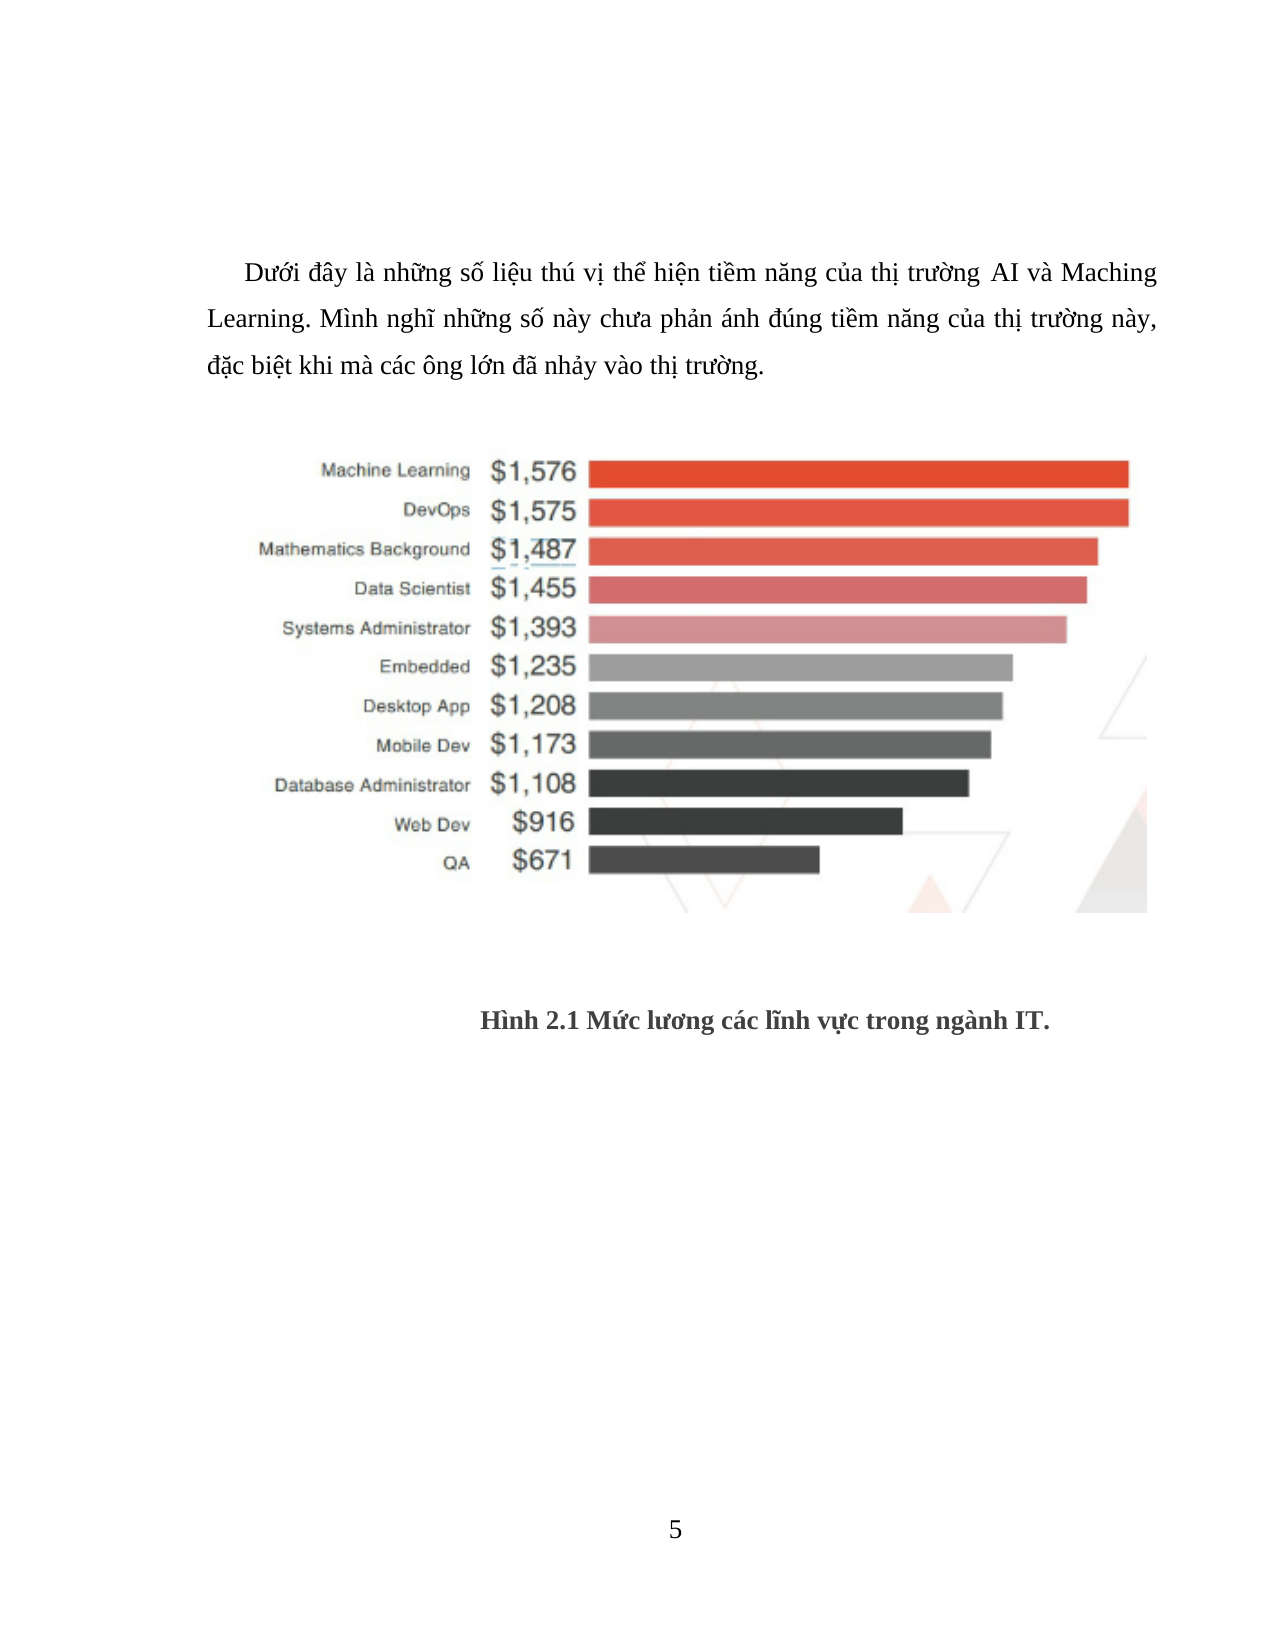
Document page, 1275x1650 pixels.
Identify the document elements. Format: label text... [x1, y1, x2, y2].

text Hình 2.1 Mức lương các lĩnh vực trong ngành IT. [179, 1004, 1219, 1036]
picture [244, 425, 1147, 913]
text Dưới đây là những số liệu thú vị thể hiện tiềm năng của thị trường AI và Maching Learning. Mình nghĩ những số này chưa phản ánh đúng tiềm năng của thị trường này, đặc biệt khi mà các ông lớn đã nhảy vào thị trường. [207, 256, 1157, 380]
